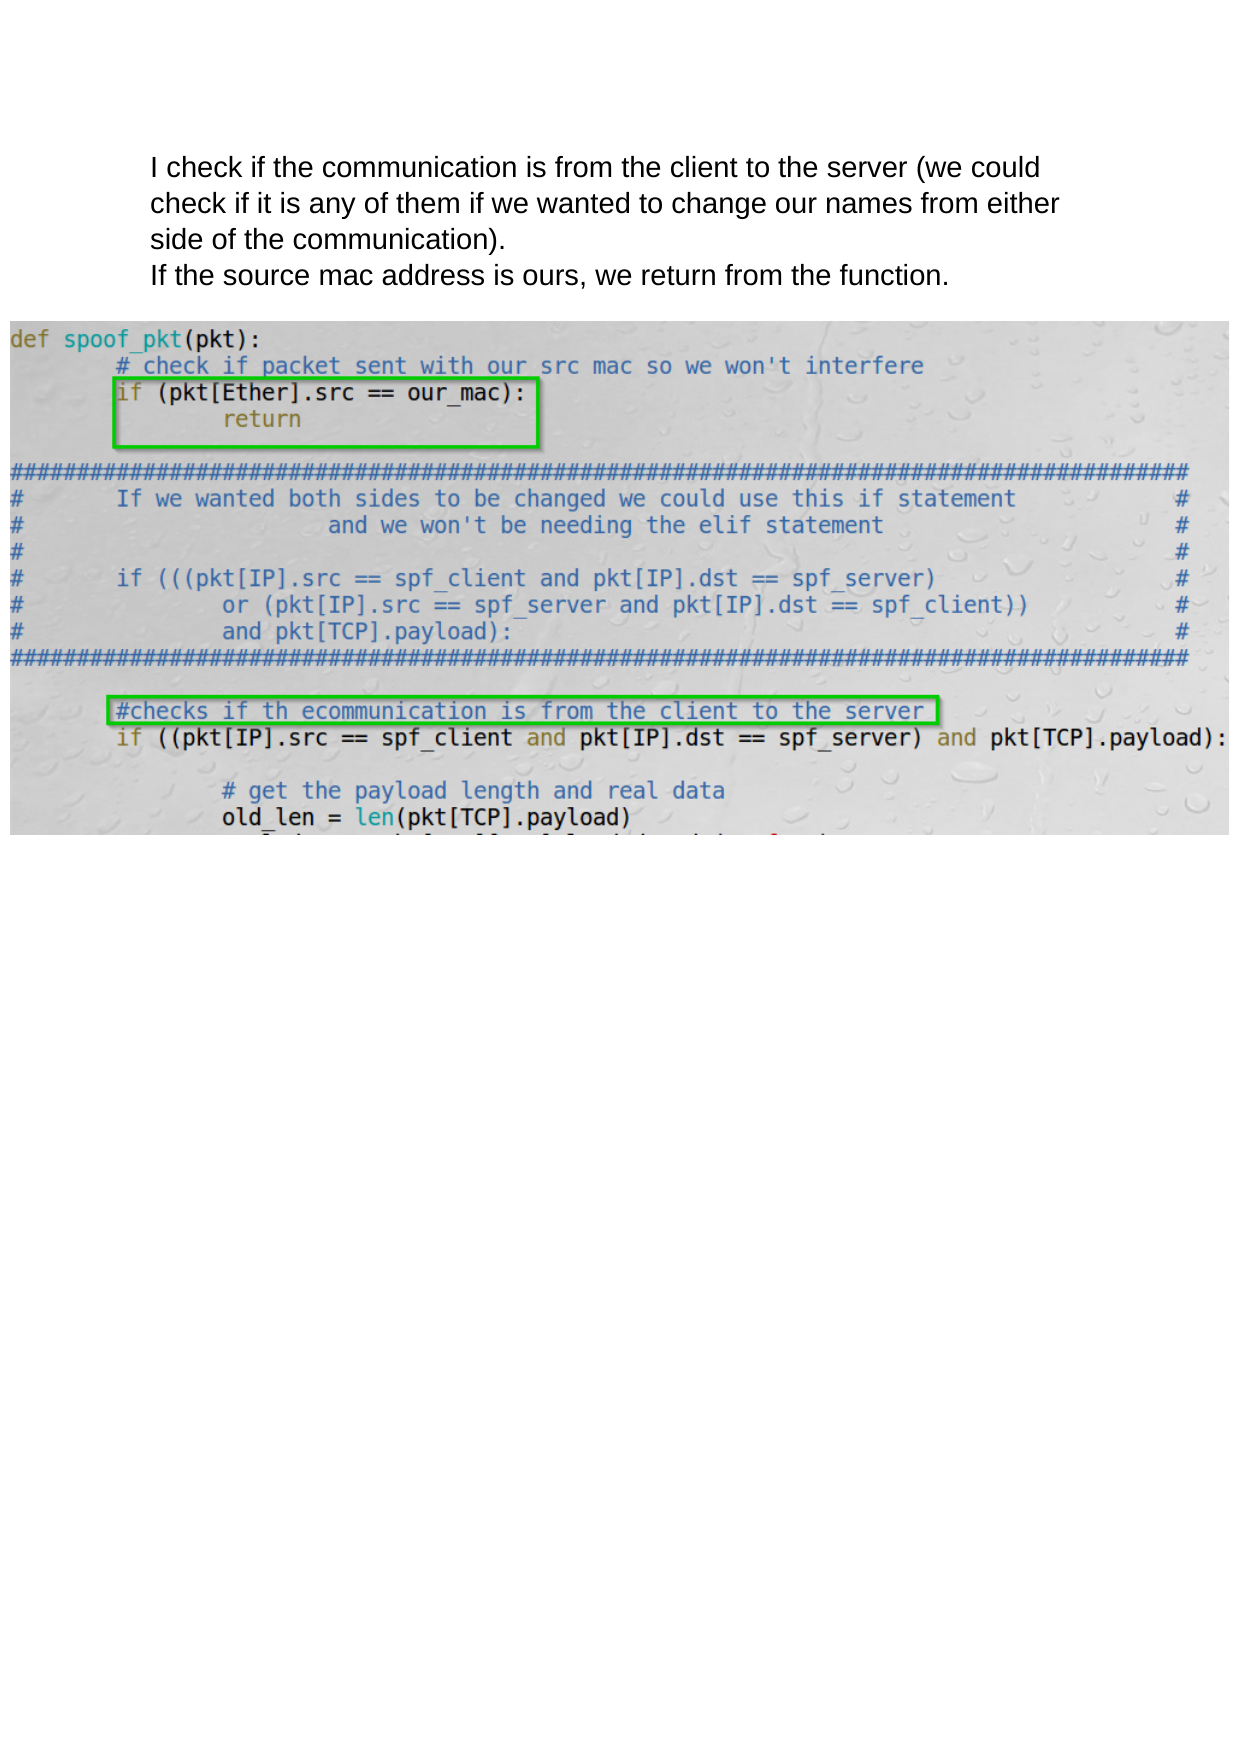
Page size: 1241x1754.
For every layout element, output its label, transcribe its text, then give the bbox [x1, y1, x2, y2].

text I check if the communication is from the client to the server (we could check if it is any of them if we wanted to change our names from either side of the communication). If the source mac address is ours, we return from the function. [150, 150, 1090, 292]
picture [10, 321, 1230, 835]
